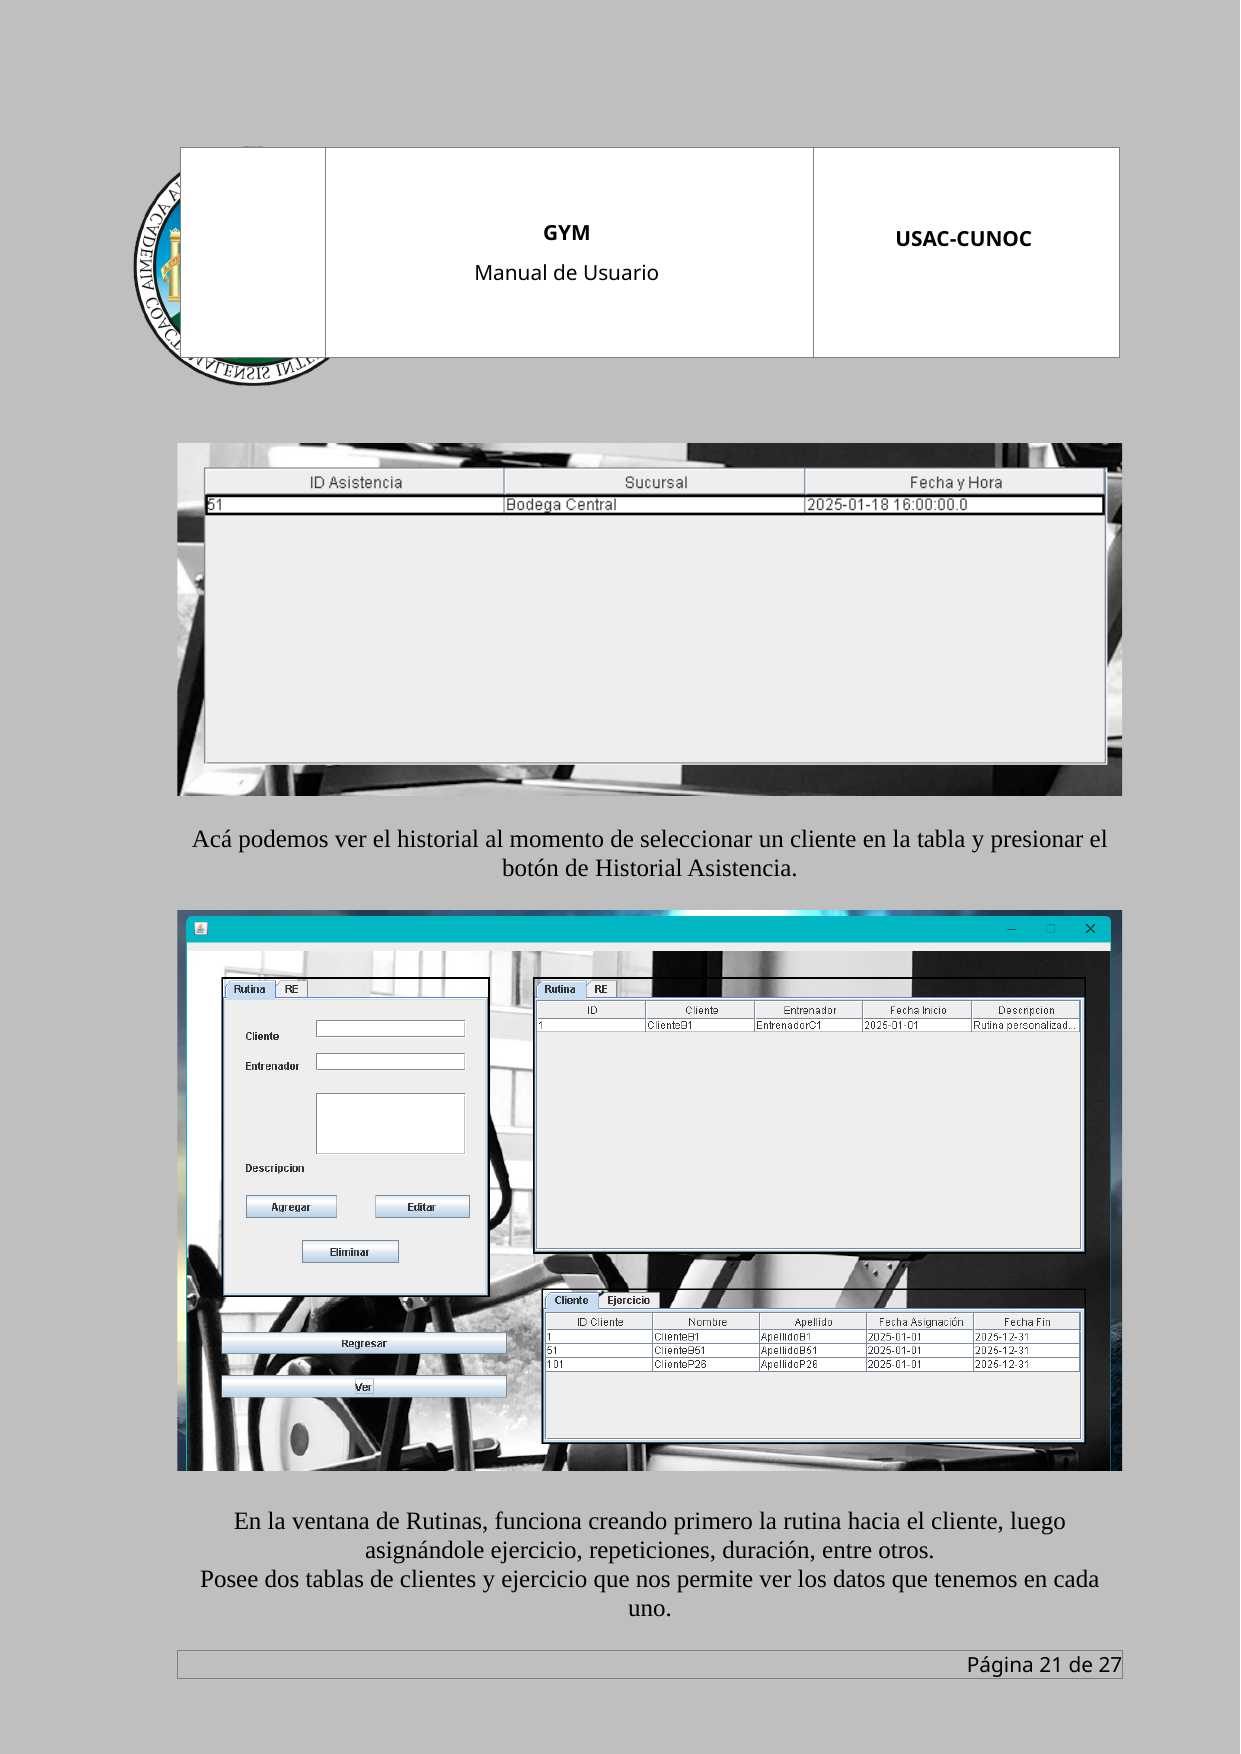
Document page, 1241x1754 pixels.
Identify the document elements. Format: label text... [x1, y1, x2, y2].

text En la ventana de Rutinas, funciona creando primero la rutina hacia el cliente, luego asignándole ejercicio, repeticiones, duración, entre otros. [177, 1507, 1122, 1564]
picture [177, 910, 1123, 1507]
picture [177, 443, 1123, 796]
picture [133, 146, 373, 386]
text Posee dos tablas de clientes y ejercicio que nos permite ver los datos que tenemos en cada uno. [177, 1564, 1122, 1621]
text Acá podemos ver el historial al momento de seleccionar un cliente en la tabla y presionar el botón de Historial Asistencia. [177, 824, 1122, 882]
